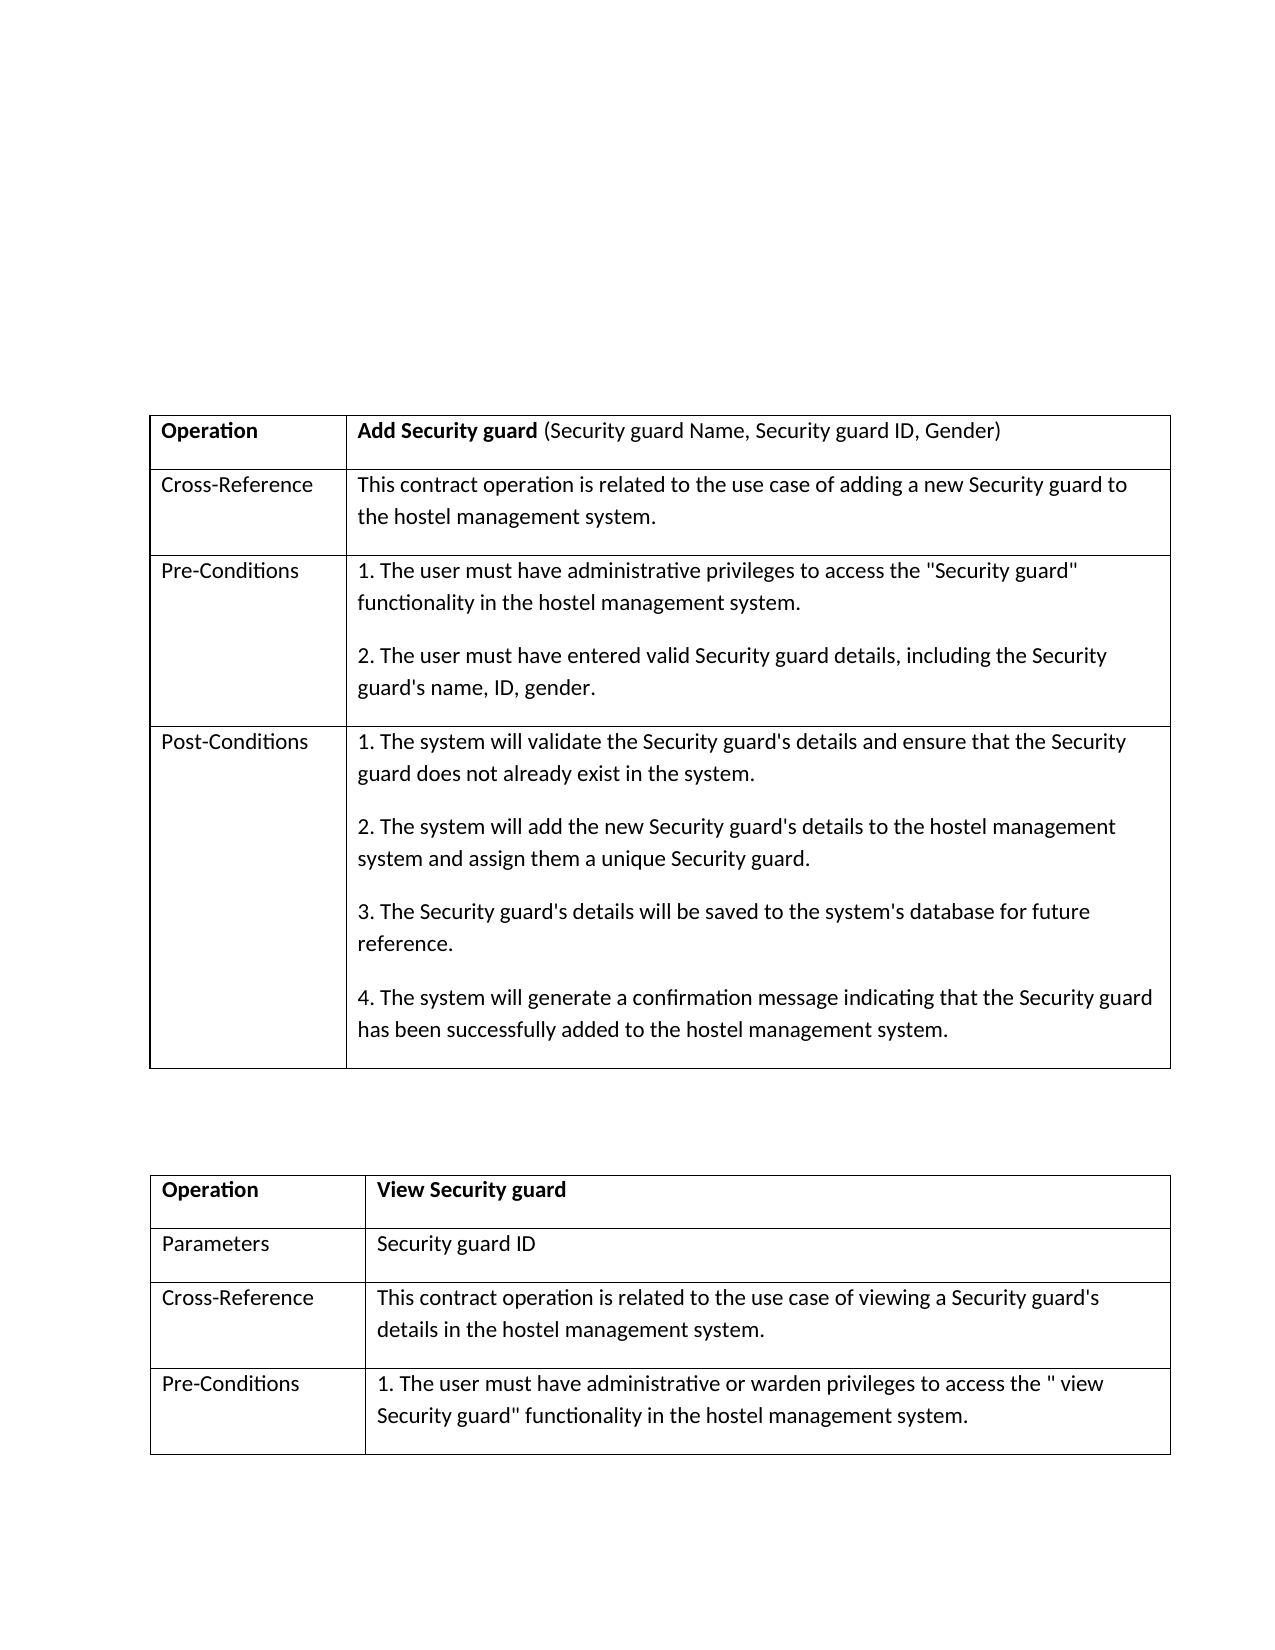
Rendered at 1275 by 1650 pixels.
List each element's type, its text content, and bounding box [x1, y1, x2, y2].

table_cell Pre-Conditions [151, 1369, 365, 1454]
table_cell Cross-Reference [151, 470, 346, 555]
table_cell Pre-Conditions [151, 556, 346, 726]
table_cell 1. The system will validate the Security guard's details and ensure that the Security guard does not already exist in the system. 2. The system will add the new Security guard's details to the hostel management system and assign them a unique Security guard. 3. The Security guard's details will be saved to the system's database for future reference. 4. The system will generate a confirmation message indicating that the Security guard has been successfully added to the hostel management system. [347, 727, 1170, 1067]
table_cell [366, 1369, 1170, 1454]
table_cell Cross-Reference [151, 1283, 365, 1368]
table_header View Security guard [366, 1176, 1170, 1228]
table_header Operation [151, 416, 346, 469]
table_cell Post-Conditions [151, 727, 346, 1067]
table_cell This contract operation is related to the use case of adding a new Security guard to the hostel management system. [347, 470, 1170, 555]
table_cell This contract operation is related to the use case of viewing a Security guard's details in the hostel management system. [366, 1283, 1170, 1368]
table_cell Parameters [151, 1229, 365, 1282]
table_header Add Security guard (Security guard Name, Security guard ID, Gender) [347, 416, 1170, 469]
table_header Operation [151, 1176, 365, 1228]
table_cell 1. The user must have administrative privileges to access the "Security guard" functionality in the hostel management system. 2. The user must have entered valid Security guard details, including the Security guard's name, ID, gender. [347, 556, 1170, 726]
table_cell Security guard ID [366, 1229, 1170, 1282]
